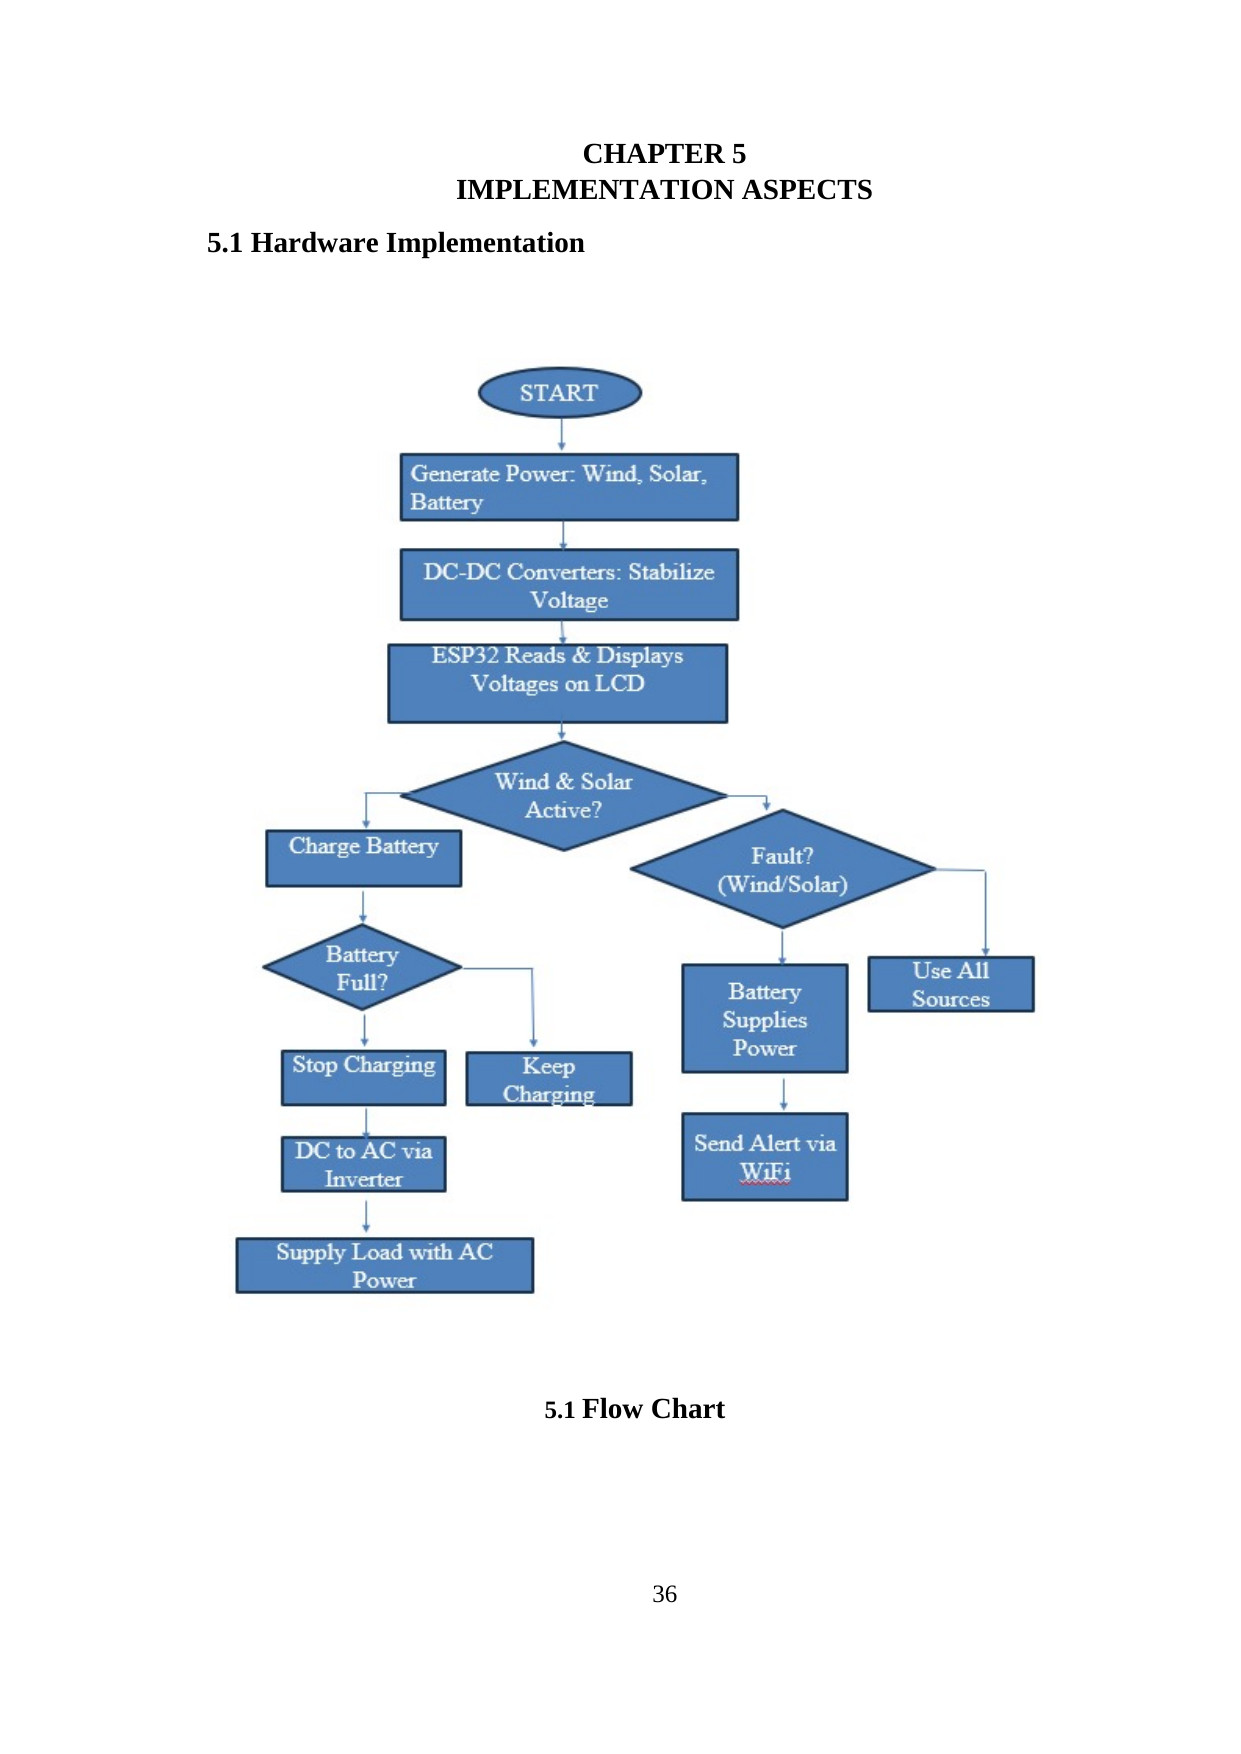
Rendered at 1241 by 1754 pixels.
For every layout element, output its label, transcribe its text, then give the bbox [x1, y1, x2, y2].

picture [228, 358, 1043, 1358]
text 5.1 Hardware Implementation [207, 225, 1122, 258]
text CHAPTER 5 IMPLEMENTATION ASPECTS [207, 136, 1122, 206]
text 5.1 Flow Chart [207, 1391, 1122, 1424]
